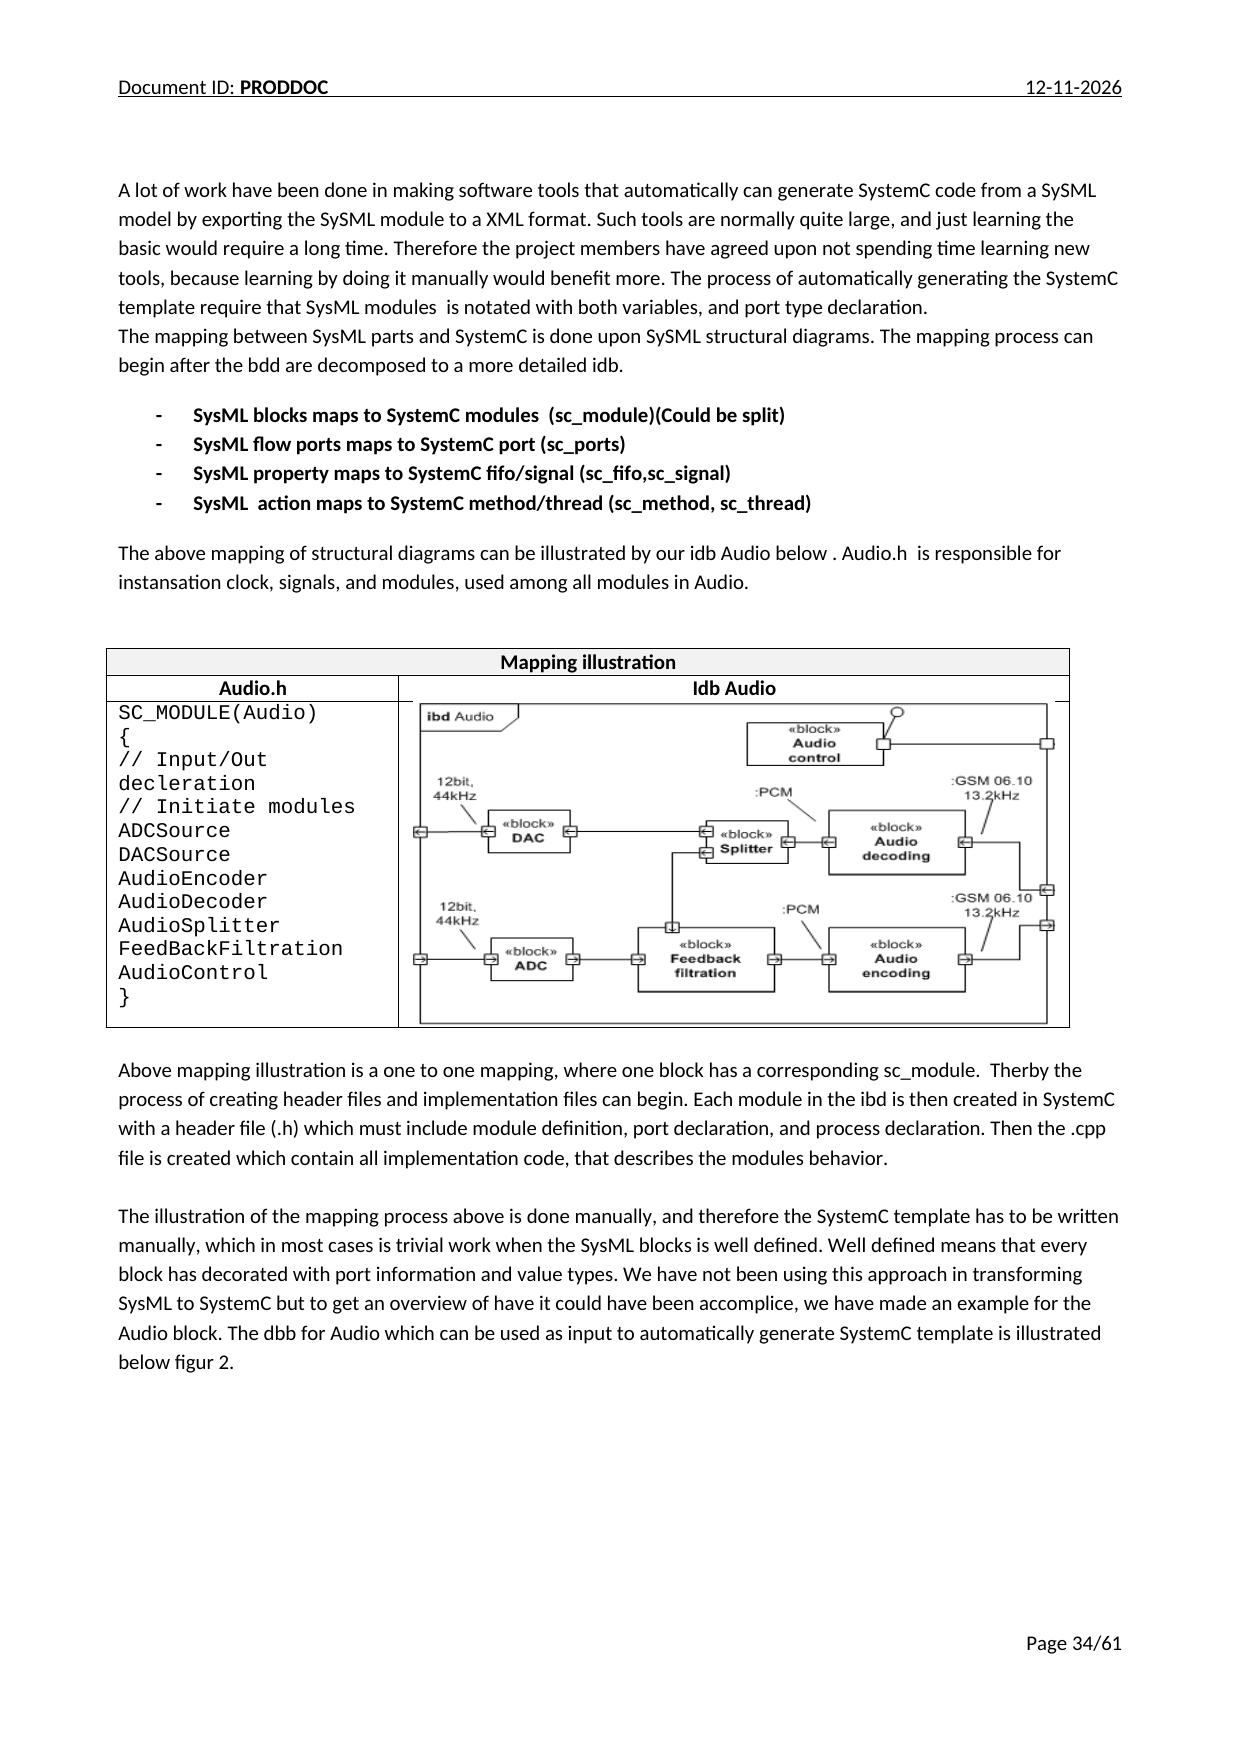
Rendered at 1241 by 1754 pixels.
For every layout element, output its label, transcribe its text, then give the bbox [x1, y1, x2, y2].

table_cell SC_MODULE(Audio) { // Input/Out decleration // Initiate modules ADCSource DACSource AudioEncoder AudioDecoder AudioSplitter FeedBackFiltration AudioControl } [107, 702, 398, 1027]
table_cell Idb Audio [399, 676, 1069, 701]
text The illustration of the mapping process above is done manually, and therefore the SystemC template has to be written manually, which in most cases is trivial work when the SysML blocks is well defined. Well defined means that every block has decorated with port information and value types. We have not been using this approach in transforming SysML to SystemC but to get an overview of have it could have been accomplice, we have made an example for the Audio block. The dbb for Audio which can be used as input to automatically generate SystemC template is illustrated below figur 2. [118, 1203, 1122, 1374]
list SysML flow ports maps to SystemC port (sc_ports) [156, 431, 1122, 457]
text The above mapping of structural diagrams can be illustrated by our idb Audio below . Audio.h is responsible for instansation clock, signals, and modules, used among all modules in Audio. [118, 540, 1122, 594]
table_cell [1056, 702, 1069, 1027]
list SysML action maps to SystemC method/thread (sc_method, sc_thread) [156, 490, 1122, 515]
table_cell [399, 702, 413, 1027]
picture [413, 701, 1056, 1027]
text Above mapping illustration is a one to one mapping, where one block has a corresponding sc_module. Therby the process of creating header files and implementation files can begin. Each module in the ibd is then created in SystemC with a header file (.h) which must include module definition, port declaration, and process declaration. Then the .cpp file is created which contain all implementation code, that describes the modules behavior. [118, 1057, 1122, 1170]
text The mapping between SysML parts and SystemC is done upon SySML structural diagrams. The mapping process can begin after the bdd are decomposed to a more detailed idb. [118, 323, 1122, 378]
list SysML property maps to SystemC fifo/signal (sc_fifo,sc_signal) [156, 461, 1122, 486]
table_header Mapping illustration [107, 649, 1069, 674]
table_cell Audio.h [107, 676, 398, 701]
text A lot of work have been done in making software tools that automatically can generate SystemC code from a SySML model by exporting the SySML module to a XML format. Such tools are normally quite large, and just learning the basic would require a long time. Therefore the project members have agreed upon not spending time learning new tools, because learning by doing it manually would benefit more. The process of automatically generating the SystemC template require that SysML modules is notated with both variables, and port type declaration. [118, 177, 1122, 319]
list SysML blocks maps to SystemC modules (sc_module)(Could be split) [156, 402, 1122, 428]
